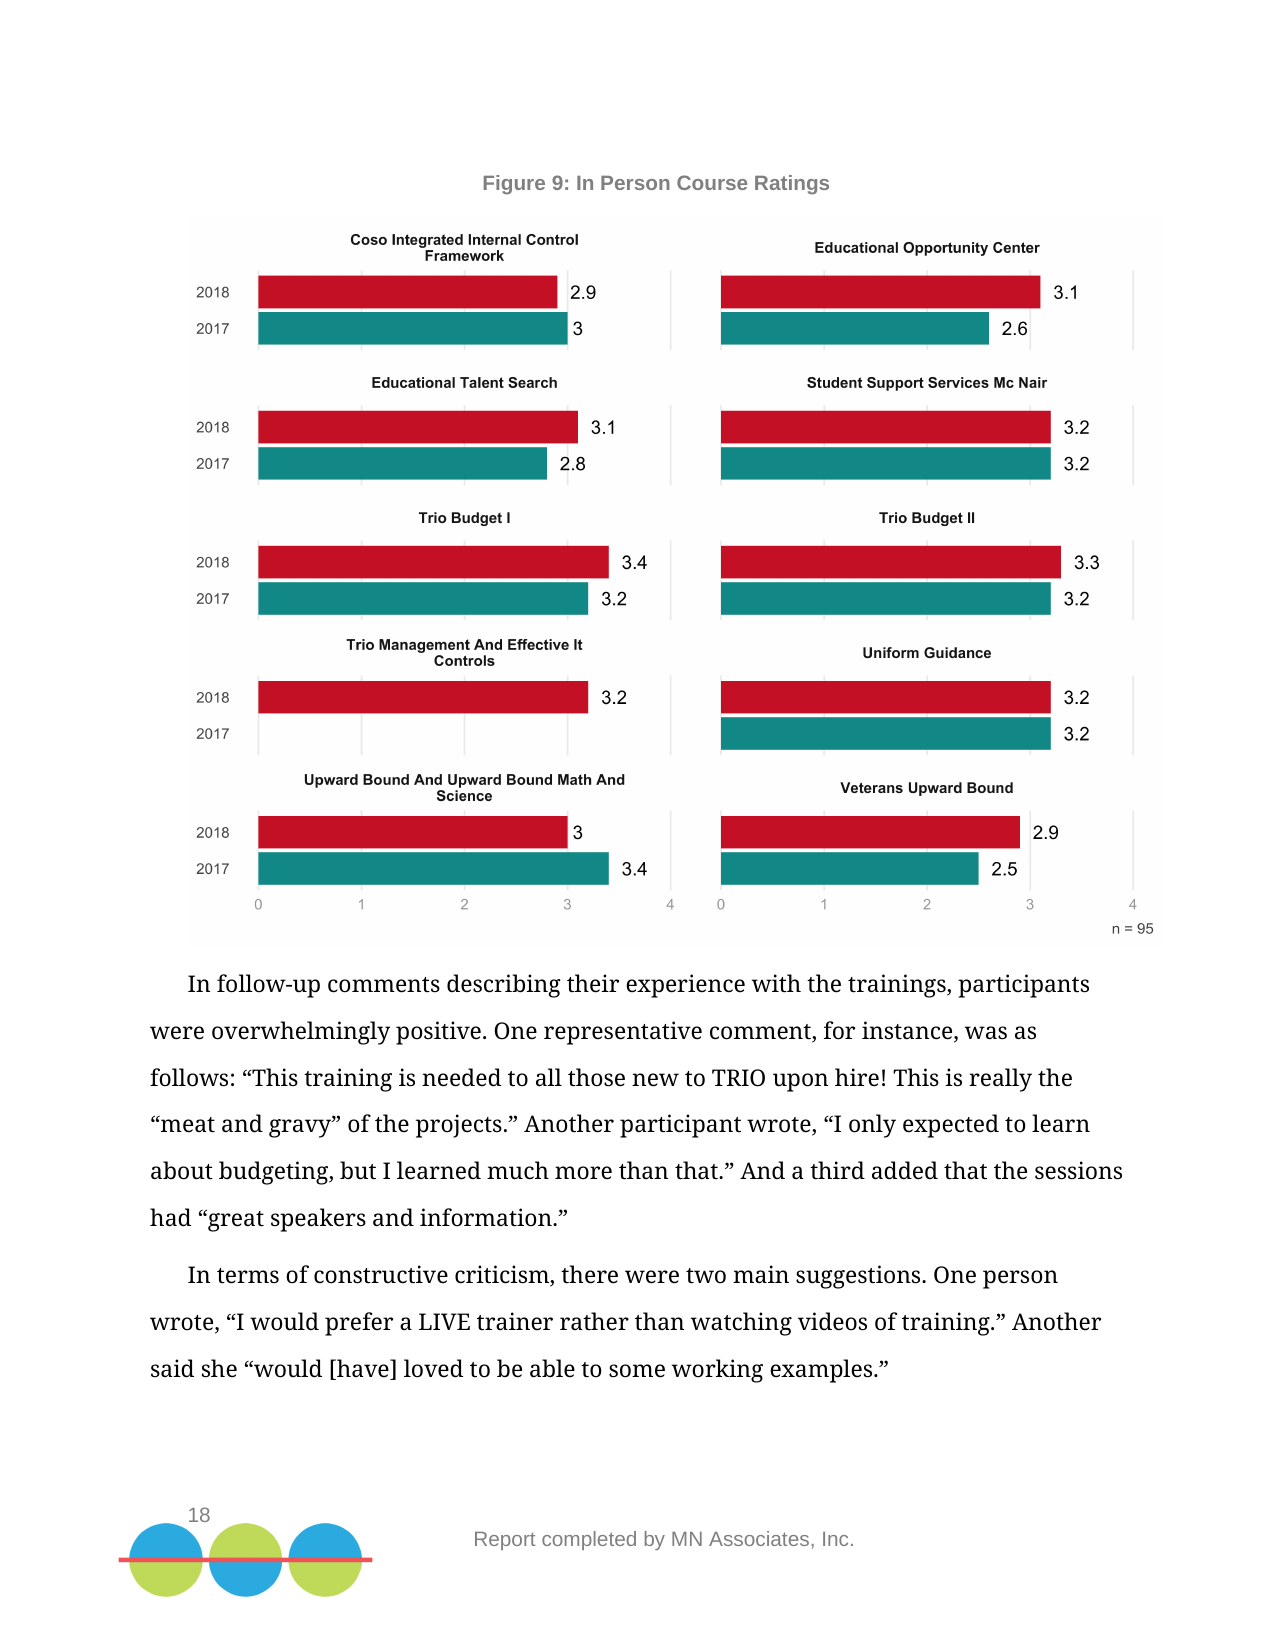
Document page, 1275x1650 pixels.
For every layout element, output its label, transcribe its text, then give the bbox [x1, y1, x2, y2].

text Figure 9: In Person Course Ratings [150, 171, 1125, 195]
text In terms of constructive criticism, there were two main suggestions. One person wrote, “I would prefer a LIVE trainer rather than watching videos of training.” Another said she “would [have] loved to be able to some working examples.” [150, 1259, 1125, 1384]
text In follow-up comments describing their experience with the trainings, participants were overwhelmingly positive. One representative comment, for instance, was as follows: “This training is needed to all those new to TRIO upon hire! This is really the “meat and gravy” of the projects.” Another participant wrote, “I only expected to learn about budgeting, but I learned much more than that.” And a third added that the sessions had “great speakers and information.” [150, 968, 1125, 1233]
picture [187, 215, 1163, 947]
picture [118, 1523, 373, 1649]
